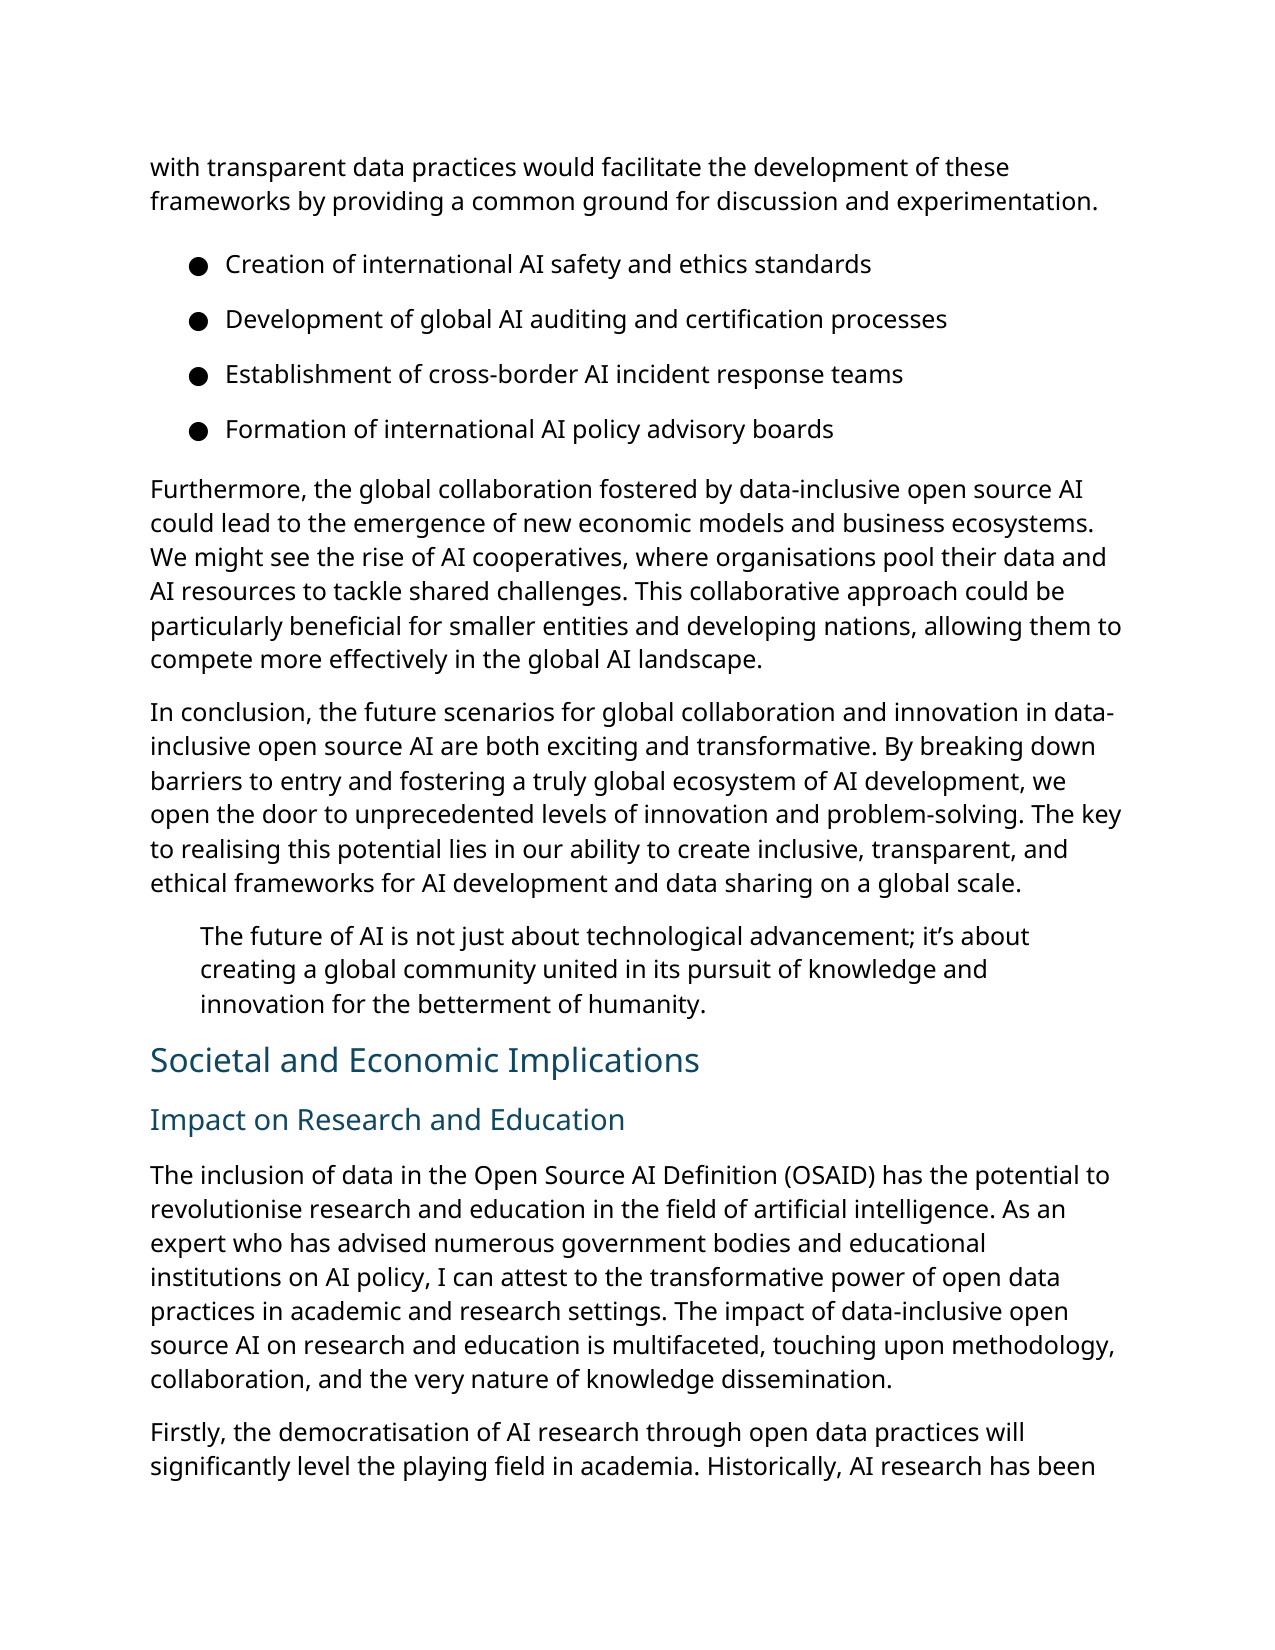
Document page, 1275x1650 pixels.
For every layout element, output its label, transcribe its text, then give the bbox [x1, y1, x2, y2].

text Furthermore, the global collaboration fostered by data-inclusive open source AI could lead to the emergence of new economic models and business ecosystems. We might see the rise of AI cooperatives, where organisations pool their data and AI resources to tackle shared challenges. This collaborative approach could be particularly beneficial for smaller entities and developing nations, allowing them to compete more effectively in the global AI landscape. [150, 472, 1125, 676]
text The future of AI is not just about technological advancement; it’s about creating a global community united in its pursuit of knowledge and innovation for the betterment of humanity. [200, 918, 1075, 1020]
subtitle Societal and Economic Implications [150, 1037, 1125, 1082]
list Establishment of cross-border AI incident response teams [187, 347, 1125, 398]
text The inclusion of data in the Open Source AI Definition (OSAID) has the potential to revolutionise research and education in the field of artificial intelligence. As an expert who has advised numerous government bodies and educational institutions on AI policy, I can attest to the transformative power of open data practices in academic and research settings. The impact of data-inclusive open source AI on research and education is multifaceted, touching upon methodology, collaboration, and the very nature of knowledge dissemination. [150, 1157, 1125, 1396]
subtitle Impact on Research and Education [150, 1099, 1125, 1139]
list Development of global AI auditing and certification processes [187, 292, 1125, 343]
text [150, 150, 1125, 218]
text In conclusion, the future scenarios for global collaboration and innovation in data-inclusive open source AI are both exciting and transformative. By breaking down barriers to entry and fostering a truly global ecosystem of AI development, we open the door to unprecedented levels of innovation and problem-solving. The key to realising this potential lies in our ability to create inclusive, transparent, and ethical frameworks for AI development and data sharing on a global scale. [150, 695, 1125, 899]
list Formation of international AI policy advisory boards [187, 402, 1125, 453]
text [150, 1415, 1125, 1483]
list Creation of international AI safety and ethics standards [187, 237, 1125, 288]
